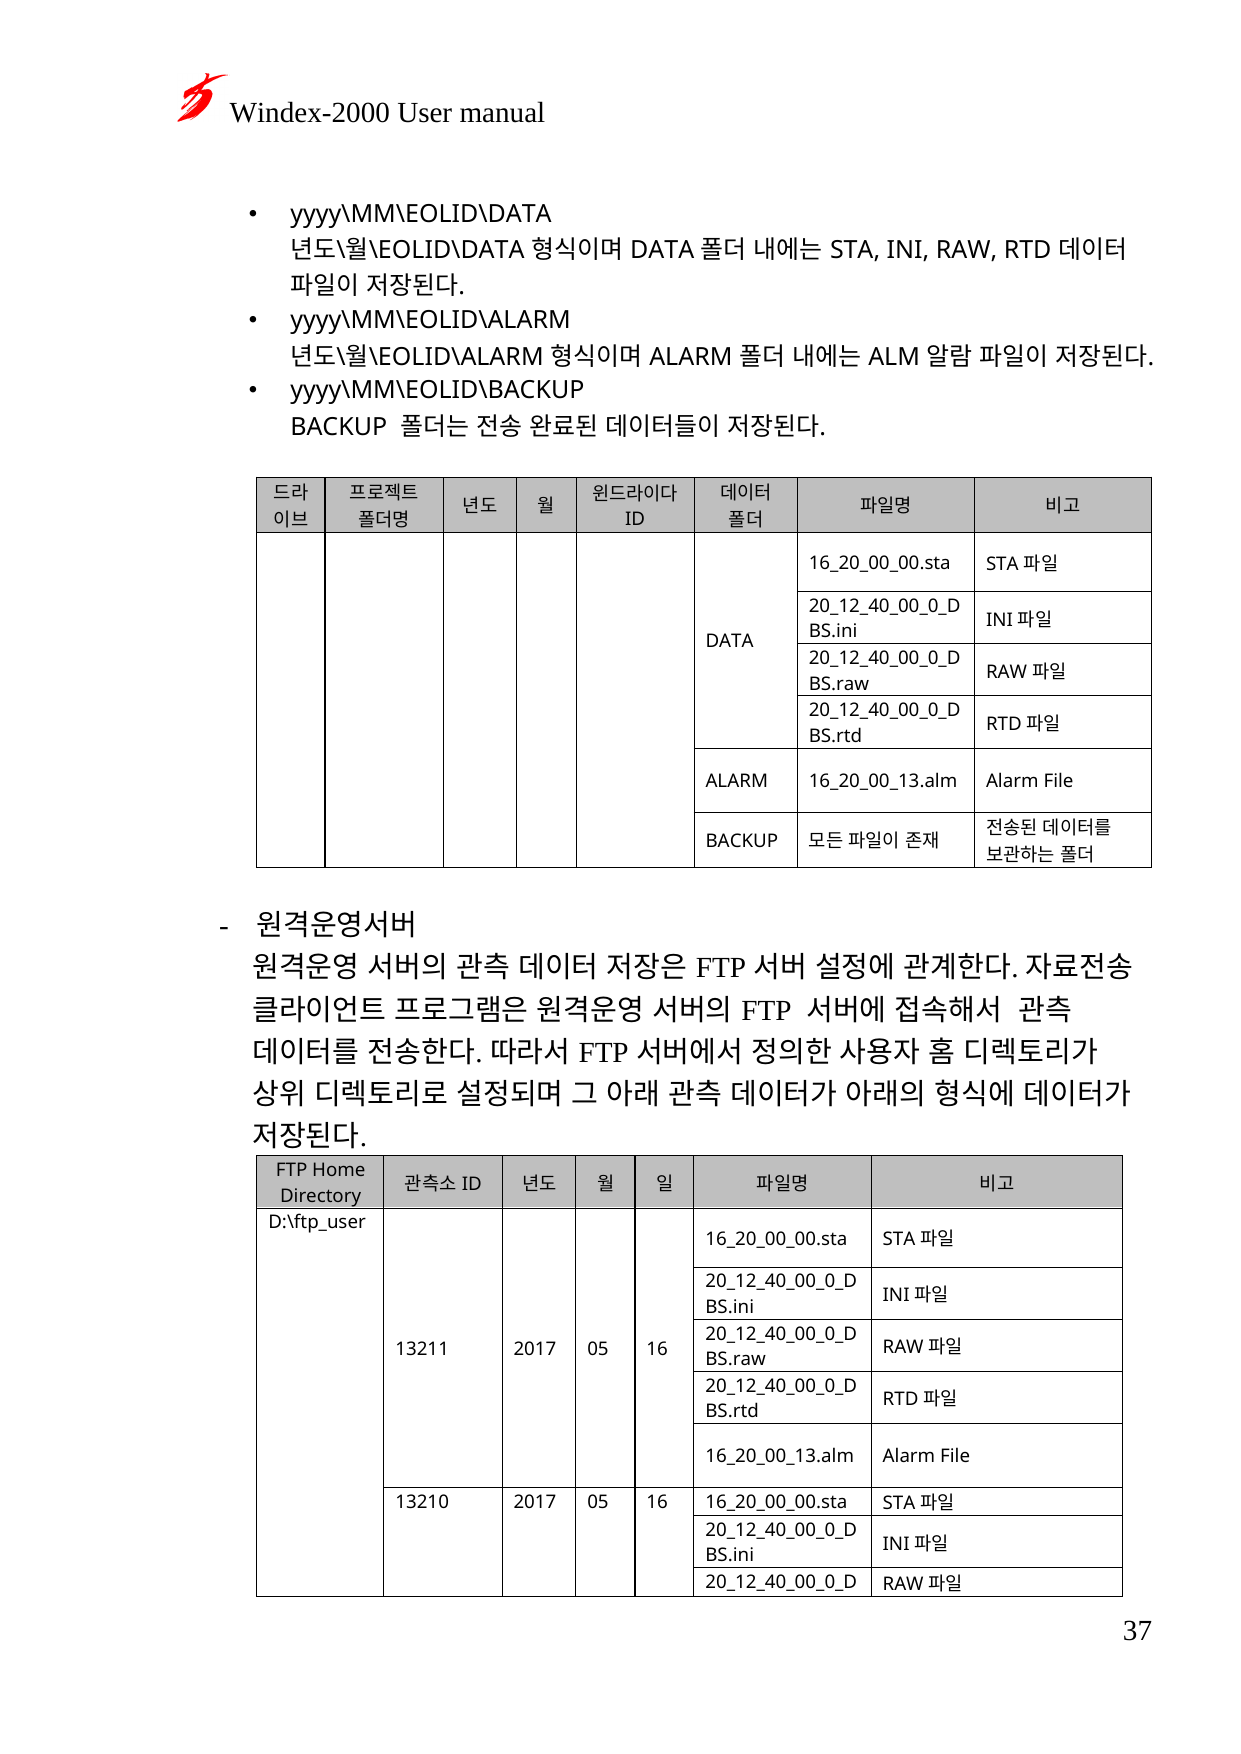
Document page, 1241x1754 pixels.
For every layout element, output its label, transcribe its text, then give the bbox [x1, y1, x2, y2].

table_cell 20_12_40_00_0_DBS.raw [798, 644, 974, 695]
table_cell BACKUP [695, 813, 797, 867]
table_cell RAW 파일 [975, 644, 1151, 695]
list yyyy\MM\EOLID\BACKUP [248, 372, 1152, 406]
table_cell 16 [636, 1209, 693, 1487]
table_cell Alarm File [872, 1424, 1122, 1487]
table_header 파일명 [694, 1156, 871, 1207]
table_header 프로젝트 폴더명 [326, 478, 443, 532]
table_cell 16 [636, 1488, 693, 1596]
table_cell 05 [576, 1209, 634, 1487]
list 원격운영서버 [219, 902, 1152, 944]
list yyyy\MM\EOLID\DATA [248, 195, 1152, 229]
table_cell D:\ftp_user [257, 1209, 383, 1596]
table_cell 16_20_00_00.sta [694, 1488, 871, 1515]
table_header 비고 [872, 1156, 1122, 1207]
table_cell 2017 [503, 1209, 575, 1487]
table_header 월 [576, 1156, 634, 1207]
table_header 드라이브 [257, 478, 324, 532]
table_header 년도 [444, 478, 516, 532]
table_cell [444, 533, 516, 867]
picture [177, 73, 230, 122]
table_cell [694, 1568, 871, 1596]
table_cell 16_20_00_00.sta [798, 533, 974, 591]
table_cell [326, 533, 443, 867]
table_cell [257, 533, 324, 867]
table_header FTP Home Directory [257, 1156, 383, 1207]
list 원격운영 서버의 관측 데이터 저장은 FTP 서버 설정에 관계한다. 자료전송 클라이언트 프로그램은 원격운영 서버의 FTP 서버에 접속해서 관측 데이터를 전송한다. 따라서 FTP 서버에서 정의한 사용자 홈 디렉토리가 상위 디렉토리로 설정되며 그 아래 관측 데이터가 아래의 형식에 데이터가 저장된다. [252, 944, 1152, 1155]
table_header 년도 [503, 1156, 575, 1207]
table_cell 13211 [384, 1209, 502, 1487]
table_cell [517, 533, 576, 867]
table_header 월 [517, 478, 576, 532]
table_cell DATA [695, 533, 797, 747]
table_cell 모든 파일이 존재 [798, 813, 974, 867]
table_cell Alarm File [975, 749, 1151, 812]
list 년도\월\EOLID\ALARM 형식이며 ALARM 폴더 내에는 ALM 알람 파일이 저장된다. [290, 336, 1152, 372]
list BACKUP 폴더는 전송 완료된 데이터들이 저장된다. [290, 406, 1152, 442]
table_cell RTD 파일 [975, 696, 1151, 747]
table_cell 05 [576, 1488, 634, 1596]
table_header 윈드라이다 ID [577, 478, 694, 532]
table_cell RAW 파일 [872, 1568, 1122, 1596]
table_cell ALARM [695, 749, 797, 812]
table_cell INI 파일 [872, 1268, 1122, 1319]
table_cell 16_20_00_13.alm [694, 1424, 871, 1487]
table_cell 2017 [503, 1488, 575, 1596]
table_header 파일명 [798, 478, 974, 532]
table_cell 전송된 데이터를 보관하는 폴더 [975, 813, 1151, 867]
table_cell 13210 [384, 1488, 502, 1596]
table_cell 16_20_00_00.sta [694, 1209, 871, 1267]
table_cell 20_12_40_00_0_DBS.ini [694, 1516, 871, 1567]
table_cell 20_12_40_00_0_DBS.ini [798, 592, 974, 643]
list 년도\월\EOLID\DATA 형식이며 DATA 폴더 내에는 STA, INI, RAW, RTD 데이터 파일이 저장된다. [290, 229, 1152, 302]
table_cell 20_12_40_00_0_DBS.rtd [694, 1372, 871, 1423]
table_cell STA 파일 [975, 533, 1151, 591]
table_header 데이터 폴더 [695, 478, 797, 532]
table_cell [577, 533, 694, 867]
table_cell STA 파일 [872, 1488, 1122, 1515]
table_cell INI 파일 [975, 592, 1151, 643]
table_cell INI 파일 [872, 1516, 1122, 1567]
table_cell 16_20_00_13.alm [798, 749, 974, 812]
table_cell 20_12_40_00_0_DBS.ini [694, 1268, 871, 1319]
table_header 관측소 ID [384, 1156, 502, 1207]
table_header 비고 [975, 478, 1151, 532]
table_cell 20_12_40_00_0_DBS.rtd [798, 696, 974, 747]
table_cell RTD 파일 [872, 1372, 1122, 1423]
table_header 일 [636, 1156, 693, 1207]
table_cell 20_12_40_00_0_DBS.raw [694, 1320, 871, 1371]
table_cell STA 파일 [872, 1209, 1122, 1267]
list yyyy\MM\EOLID\ALARM [248, 302, 1152, 336]
table_cell RAW 파일 [872, 1320, 1122, 1371]
